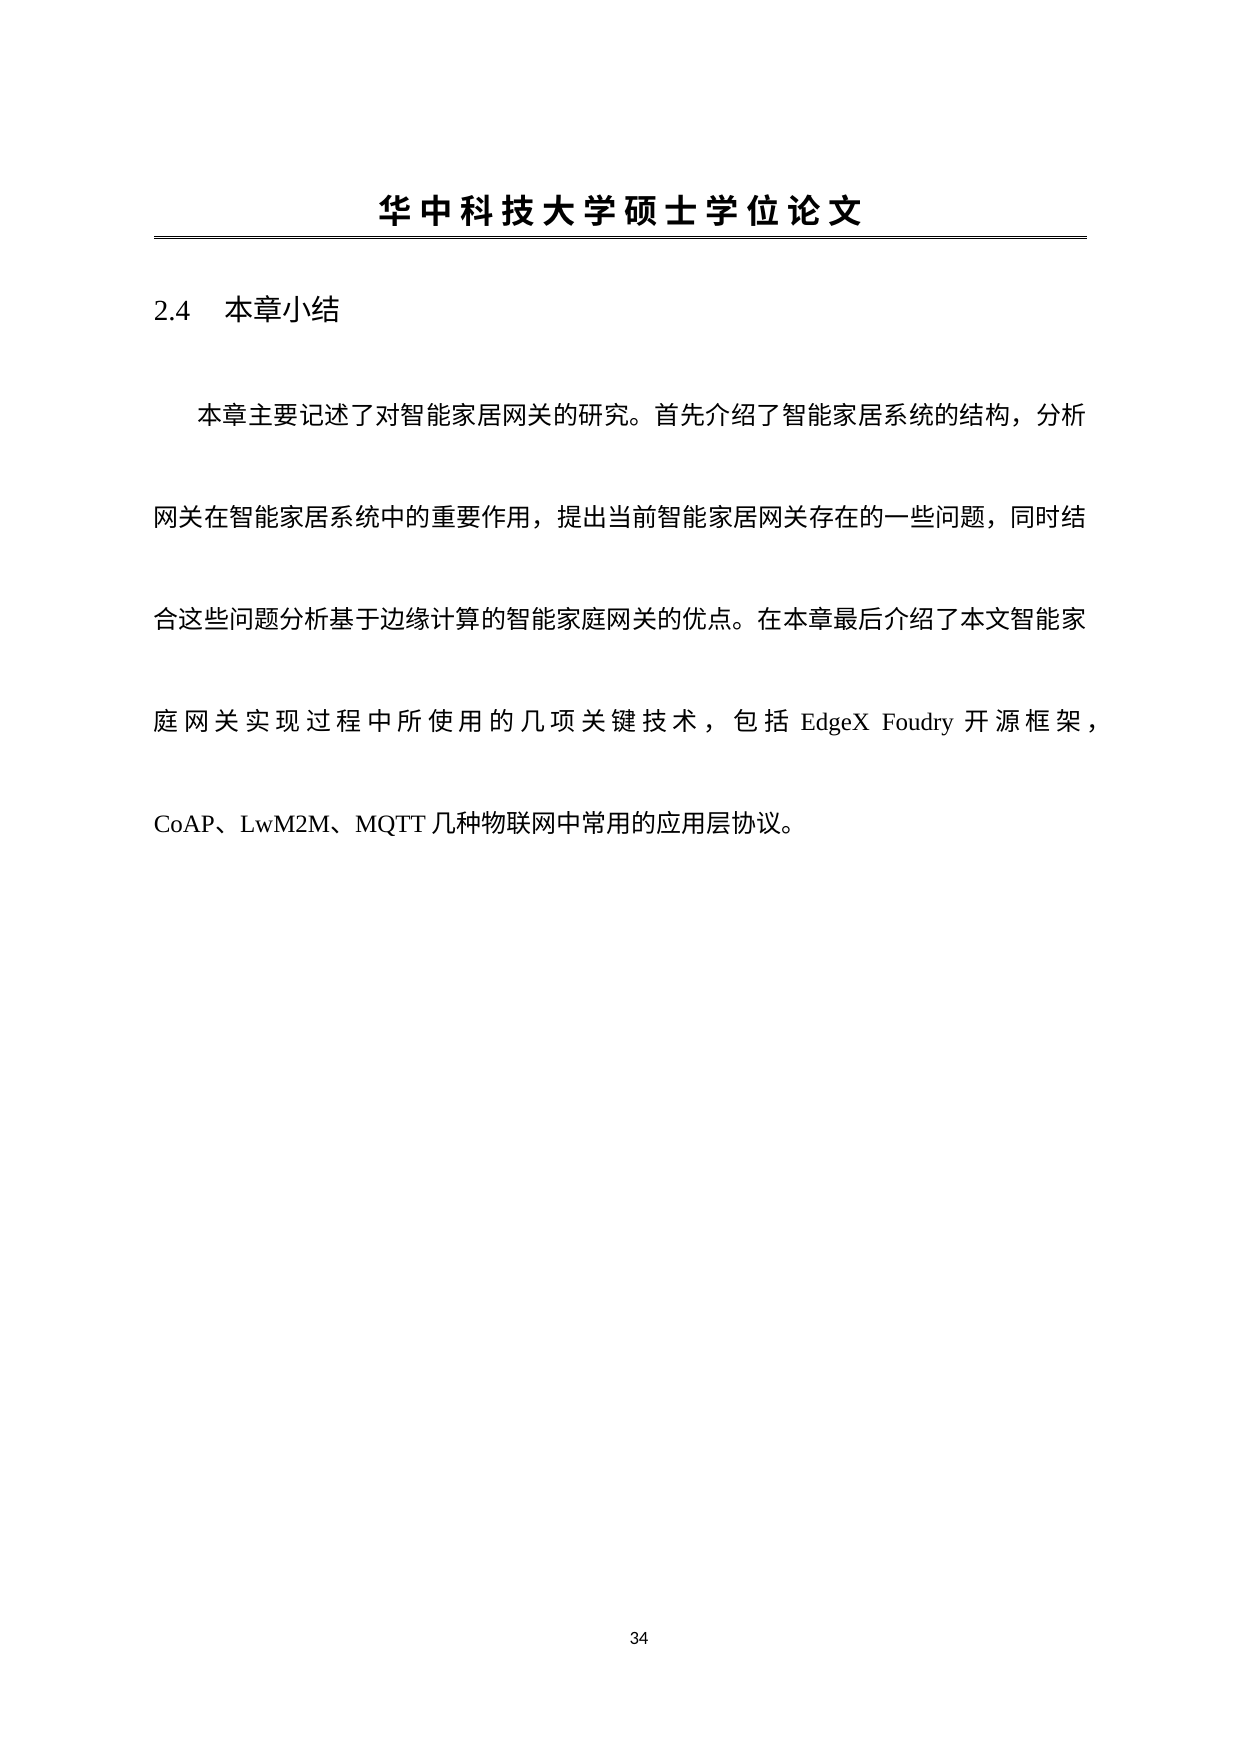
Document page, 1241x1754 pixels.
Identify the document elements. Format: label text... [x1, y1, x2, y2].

subtitle 本章小结 [153, 274, 1087, 342]
text 本章主要记述了对智能家居网关的研究。首先介绍了智能家居系统的结构，分析网关在智能家居系统中的重要作用，提出当前智能家居网关存在的一些问题，同时结合这些问题分析基于边缘计算的智能家庭网关的优点。在本章最后介绍了本文智能家庭网关实现过程中所使用的几项关键技术，包括EdgeX Foudry开源框架，CoAP、LwM2M、MQTT几种物联网中常用的应用层协议。 [153, 380, 1087, 855]
